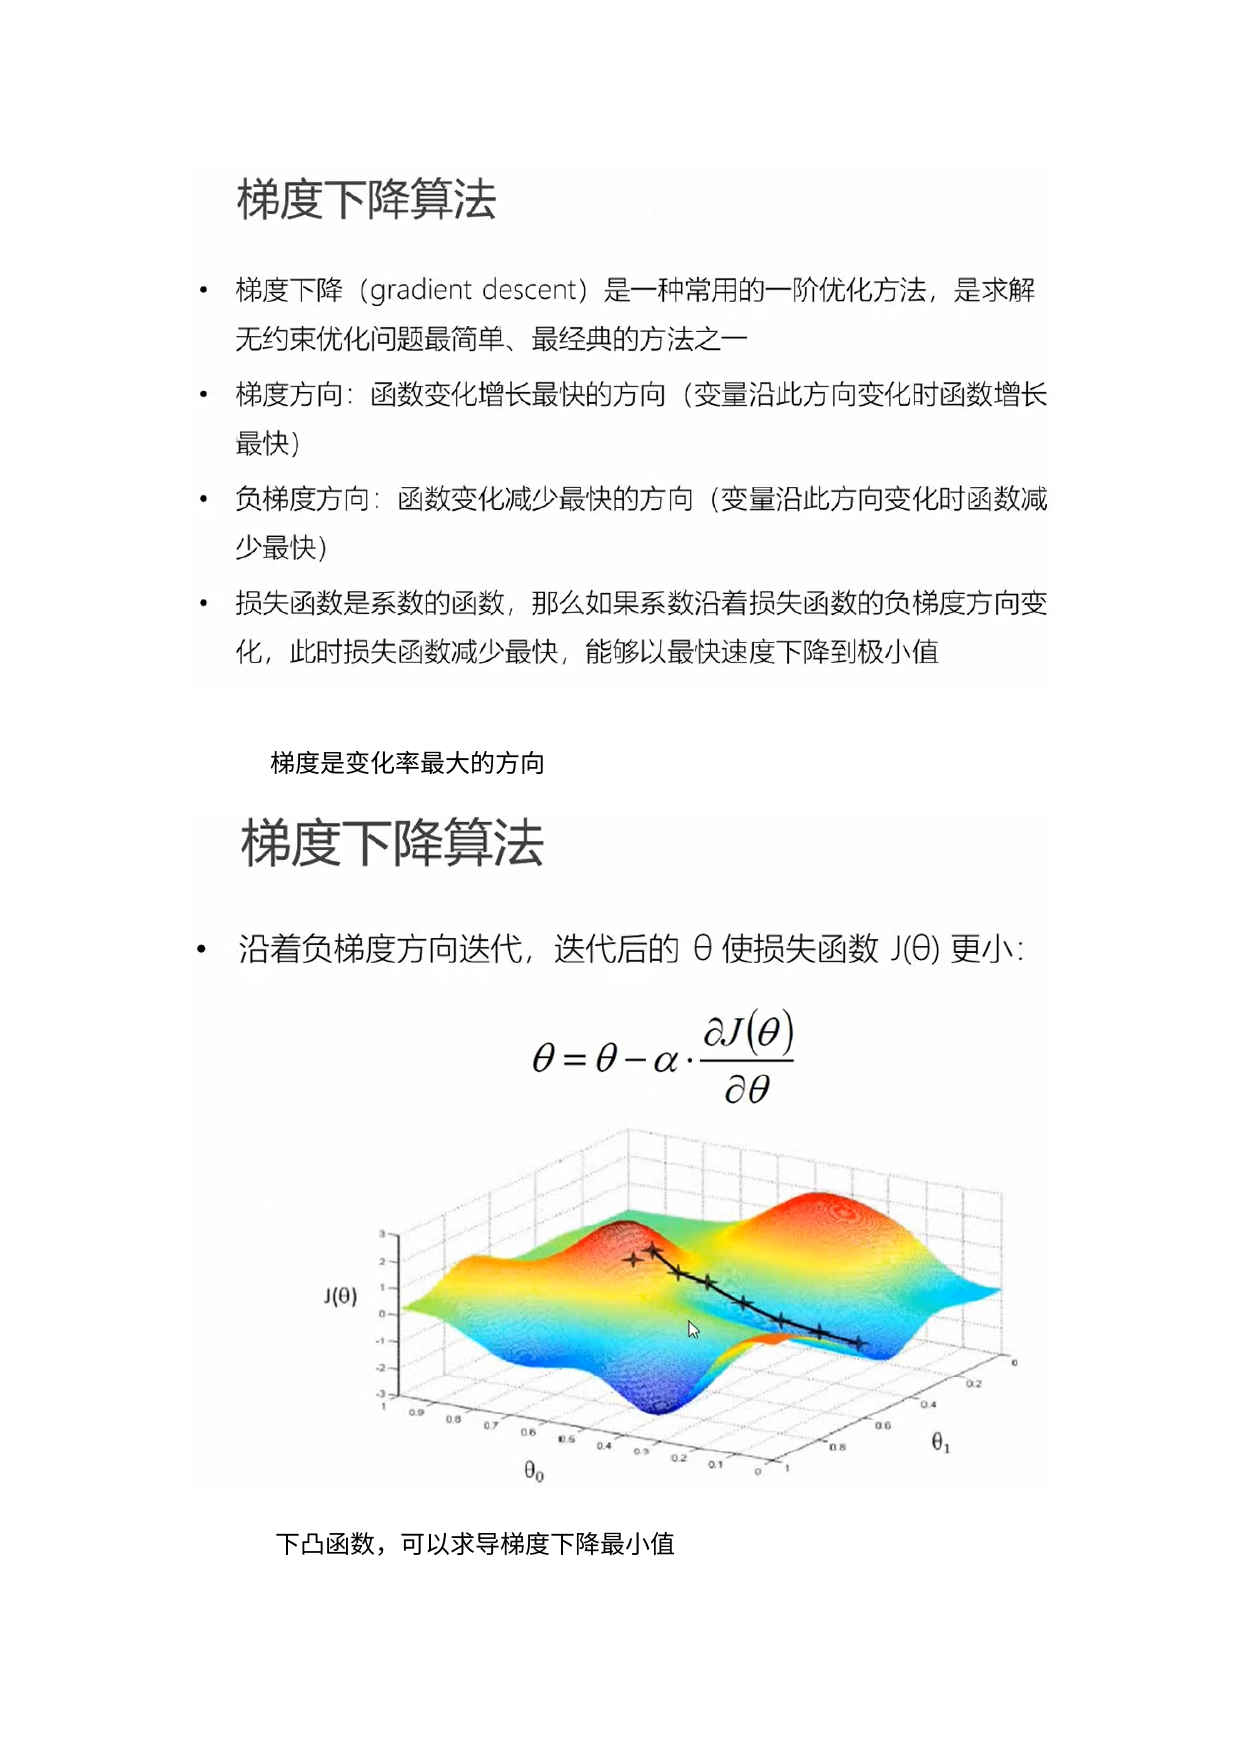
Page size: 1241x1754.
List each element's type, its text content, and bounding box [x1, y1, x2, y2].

text 梯度是变化率最大的方向 [270, 729, 1053, 794]
picture [187, 162, 1053, 693]
text 下凸函数，可以求导梯度下降最小值 [187, 1510, 1053, 1575]
picture [187, 812, 1053, 1489]
